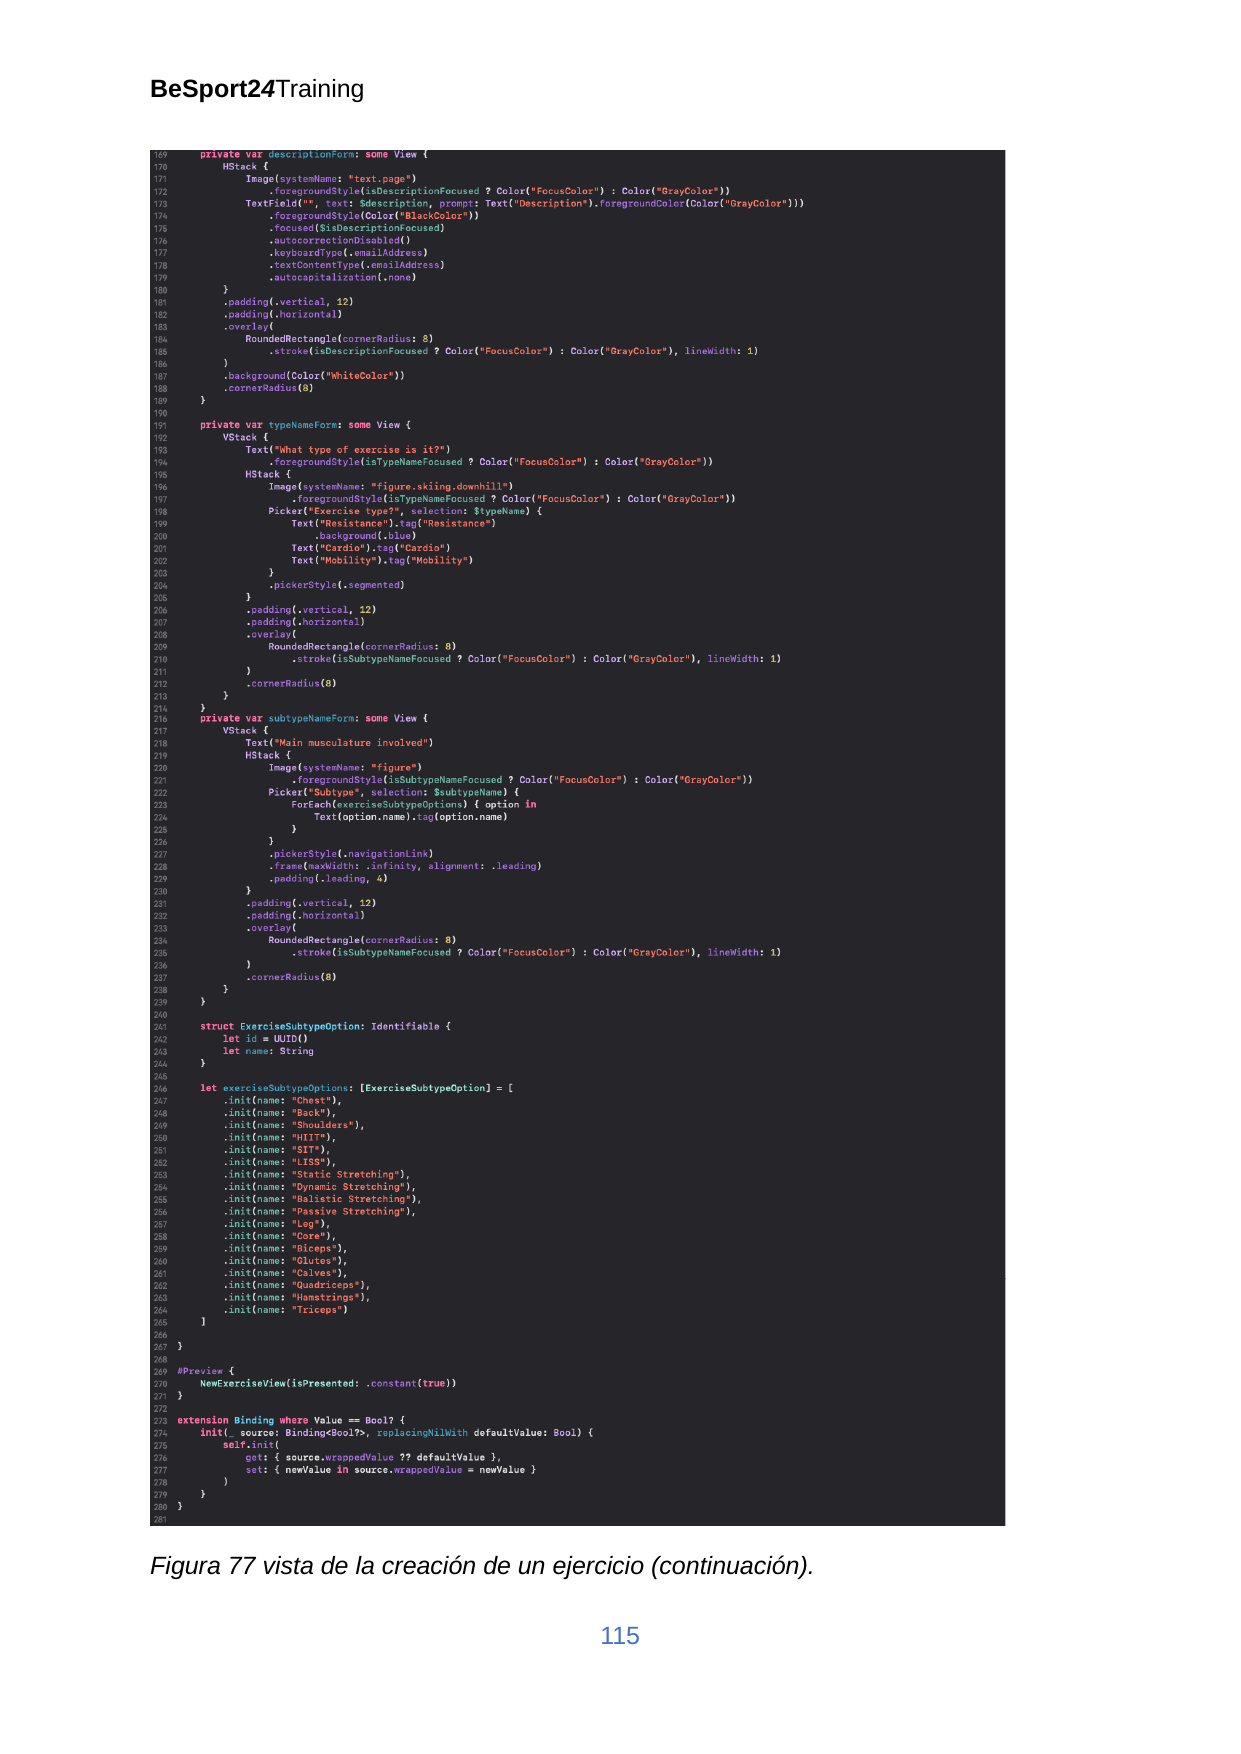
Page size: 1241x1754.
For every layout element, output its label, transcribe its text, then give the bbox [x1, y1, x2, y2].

text Figura 77 vista de la creación de un ejercicio (continuación). [150, 1551, 1090, 1579]
picture [150, 150, 1006, 1526]
